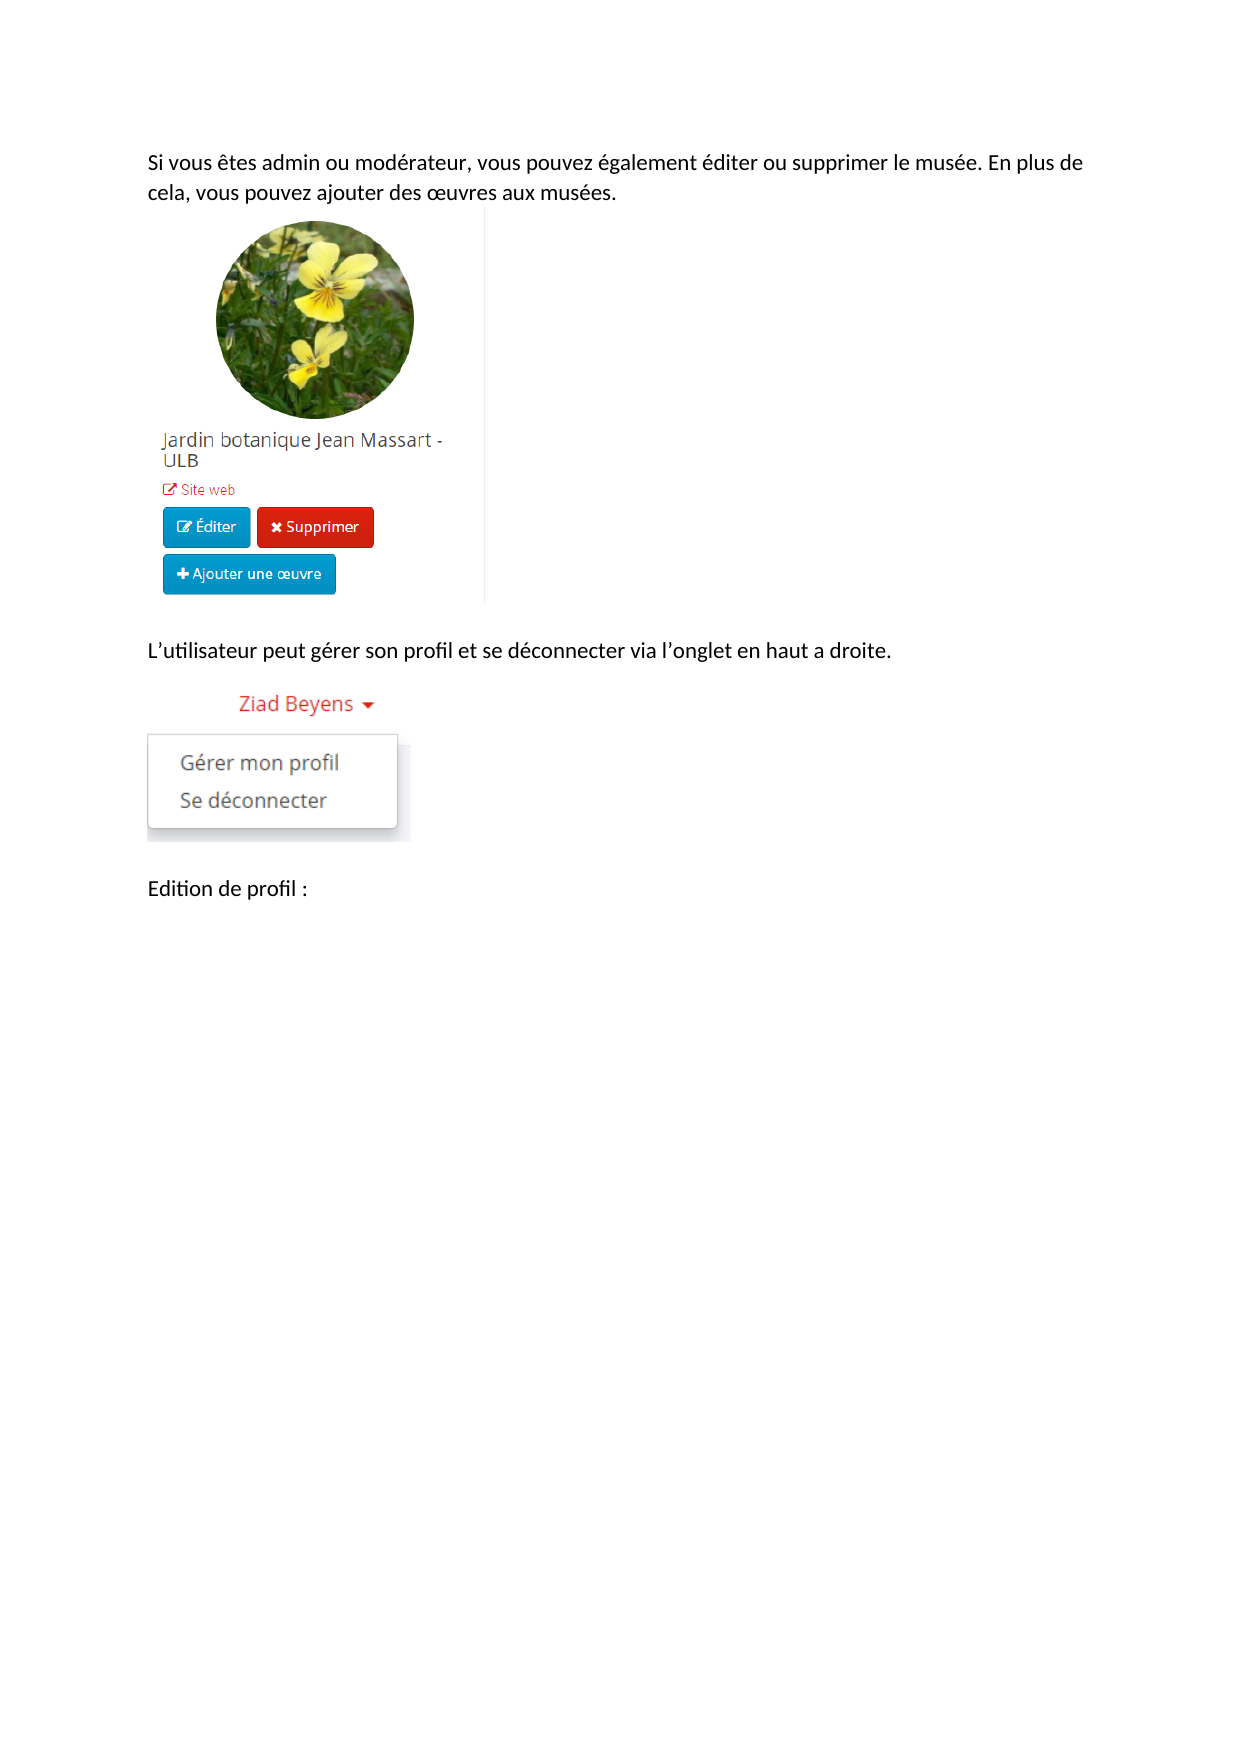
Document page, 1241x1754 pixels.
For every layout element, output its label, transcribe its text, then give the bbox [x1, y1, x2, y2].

picture [147, 666, 411, 842]
text L’utilisateur peut gérer son profil et se déconnecter via l’onglet en haut a droite. [148, 636, 1093, 664]
text Si vous êtes admin ou modérateur, vous pouvez également éditer ou supprimer le musée. En plus de cela, vous pouvez ajouter des œuvres aux musées. [148, 148, 1093, 206]
picture [147, 207, 485, 604]
text Edition de profil : [148, 874, 1093, 902]
